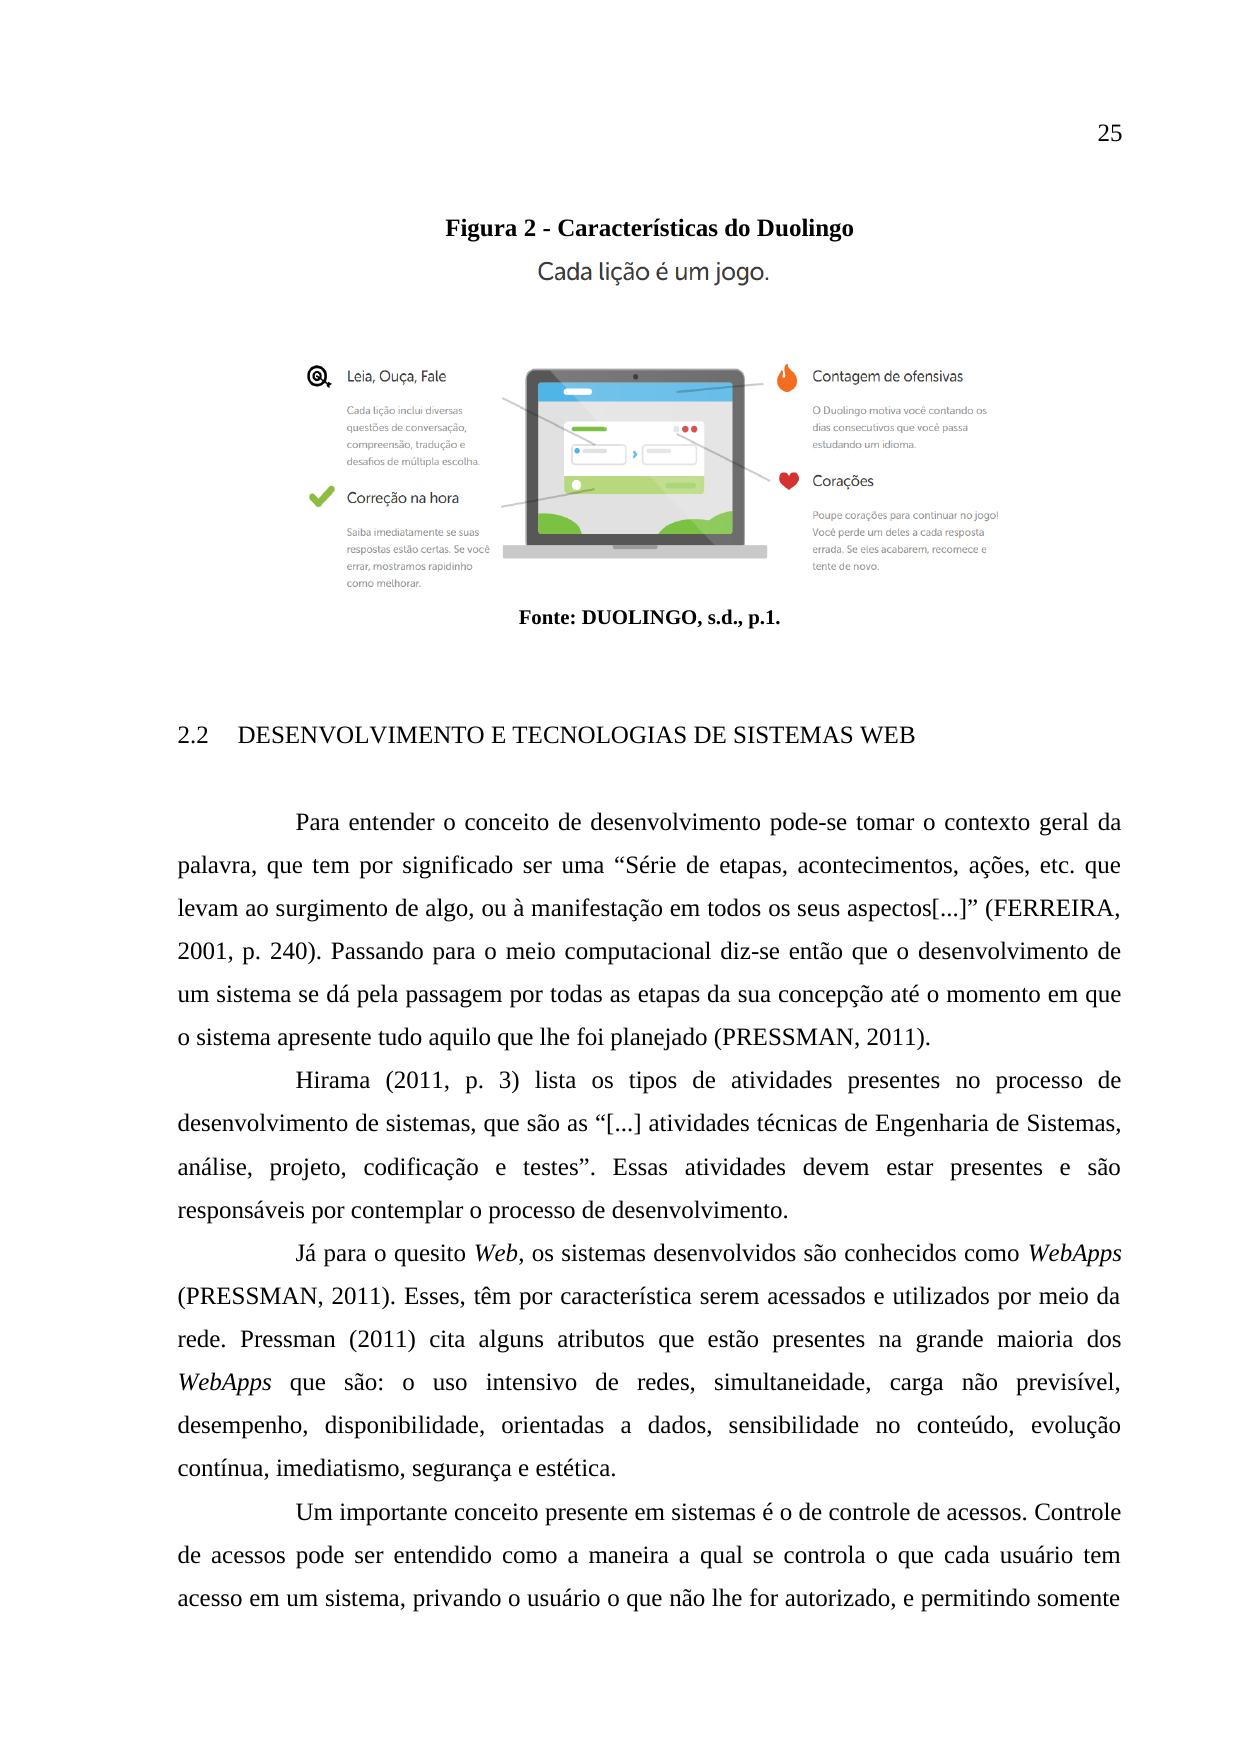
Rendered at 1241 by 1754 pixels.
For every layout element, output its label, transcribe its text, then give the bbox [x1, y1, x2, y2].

text Figura - Características do Duolingo [177, 213, 1122, 242]
text Para entender o conceito de desenvolvimento pode-se tomar o contexto geral da palavra, que tem por significado ser uma “Série de etapas, acontecimentos, ações, etc. que levam ao surgimento de algo, ou à manifestação em todos os seus aspectos[...]” (FERREIRA, 2001, p. 240). Passando para o meio computacional diz-se então que o desenvolvimento de um sistema se dá pela passagem por todas as etapas da sua concepção até o momento em que o sistema apresente tudo aquilo que lhe foi planejado (PRESSMAN, 2011). [177, 807, 1122, 1051]
subtitle Desenvolvimento e tecnologias de sistemas Web [177, 720, 1122, 749]
text Hirama (2011, p. 3) lista os tipos de atividades presentes no processo de desenvolvimento de sistemas, que são as “[...] atividades técnicas de Engenharia de Sistemas, análise, projeto, codificação e testes”. Essas atividades devem estar presentes e são responsáveis por contemplar o processo de desenvolvimento. [177, 1065, 1122, 1223]
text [177, 1497, 1122, 1612]
picture [280, 256, 1019, 594]
text Fonte: DUOLINGO, s.d., p.1. [177, 605, 1122, 629]
text Já para o quesito Web, os sistemas desenvolvidos são conhecidos como WebApps (PRESSMAN, 2011). Esses, têm por característica serem acessados e utilizados por meio da rede. Pressman (2011) cita alguns atributos que estão presentes na grande maioria dos WebApps que são: o uso intensivo de redes, simultaneidade, carga não previsível, desempenho, disponibilidade, orientadas a dados, sensibilidade no conteúdo, evolução contínua, imediatismo, segurança e estética. [177, 1238, 1122, 1482]
